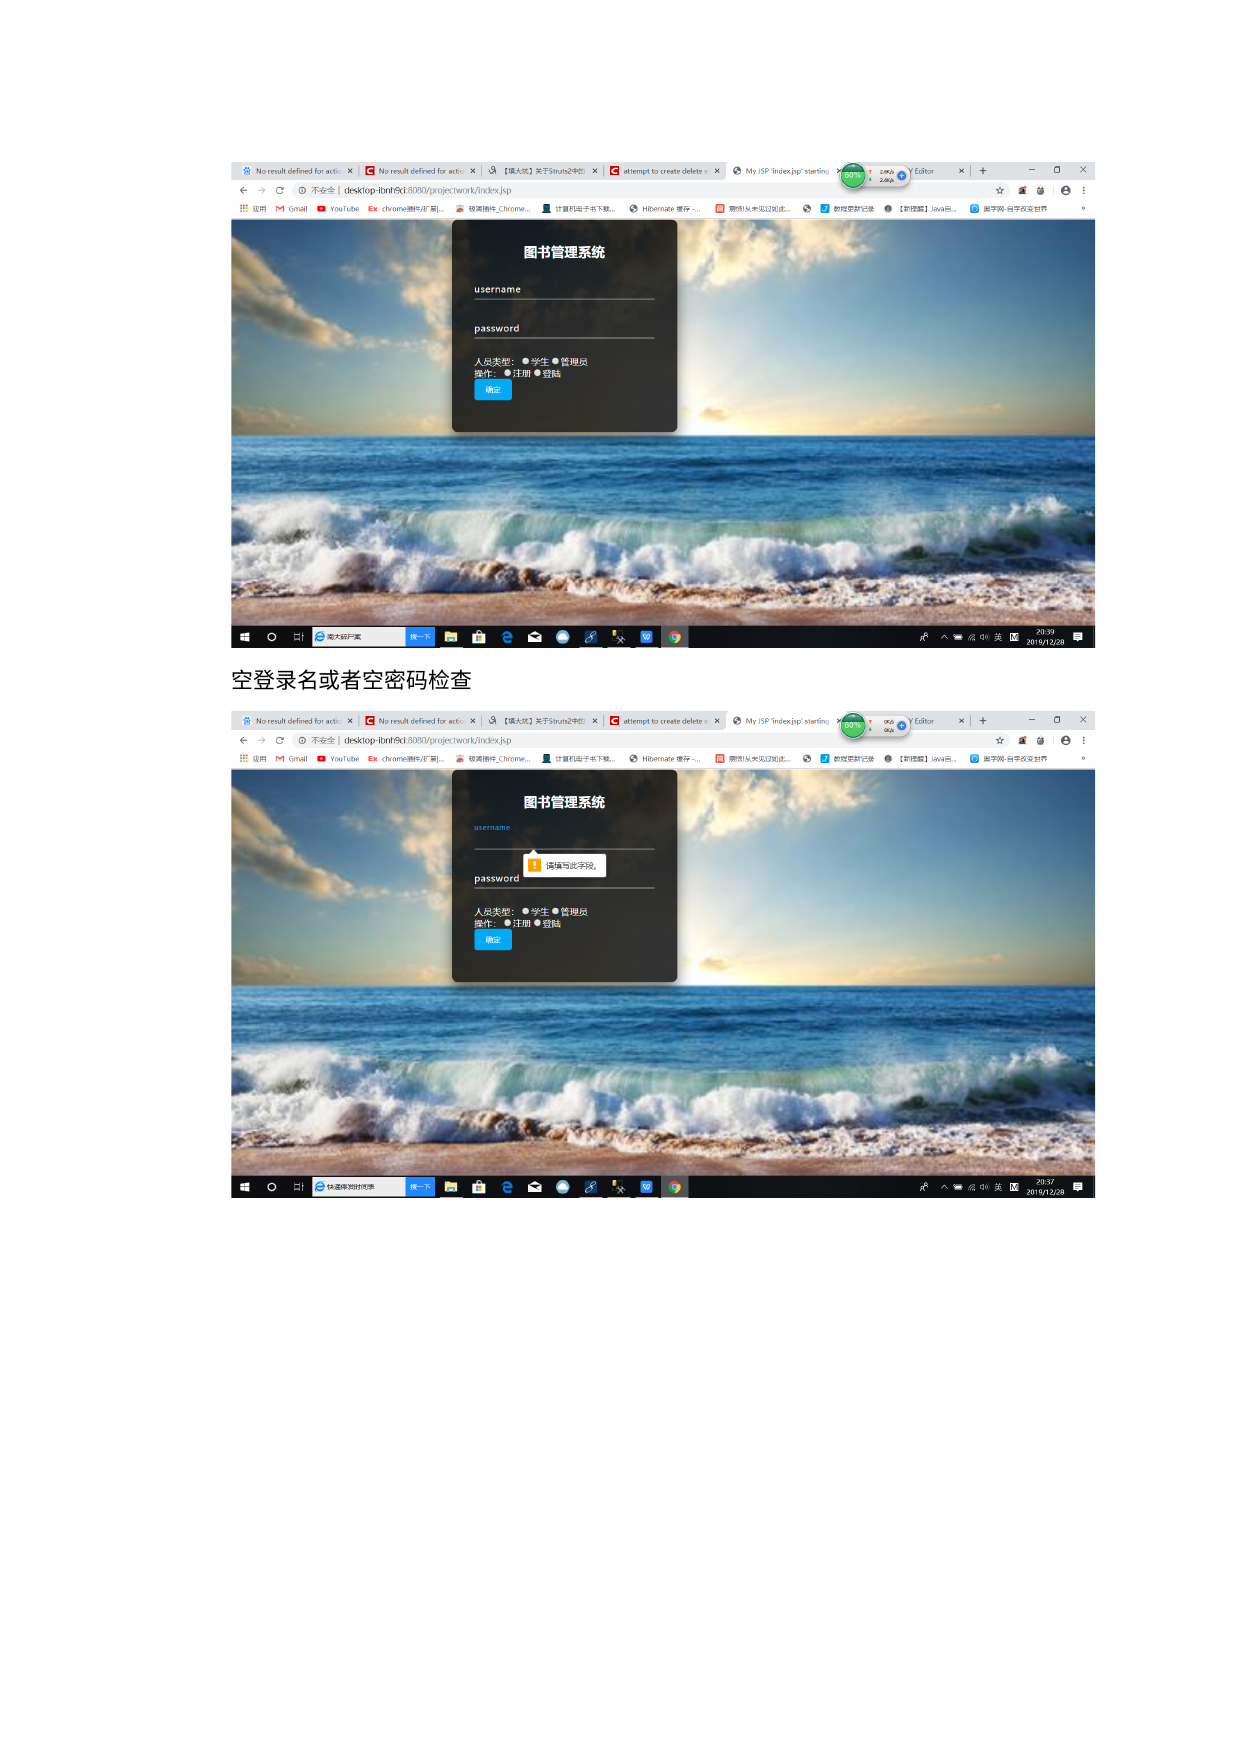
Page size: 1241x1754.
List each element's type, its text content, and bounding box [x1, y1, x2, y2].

text 空登录名或者空密码检查 [187, 663, 1053, 695]
picture [231, 162, 1096, 648]
picture [231, 711, 1096, 1198]
